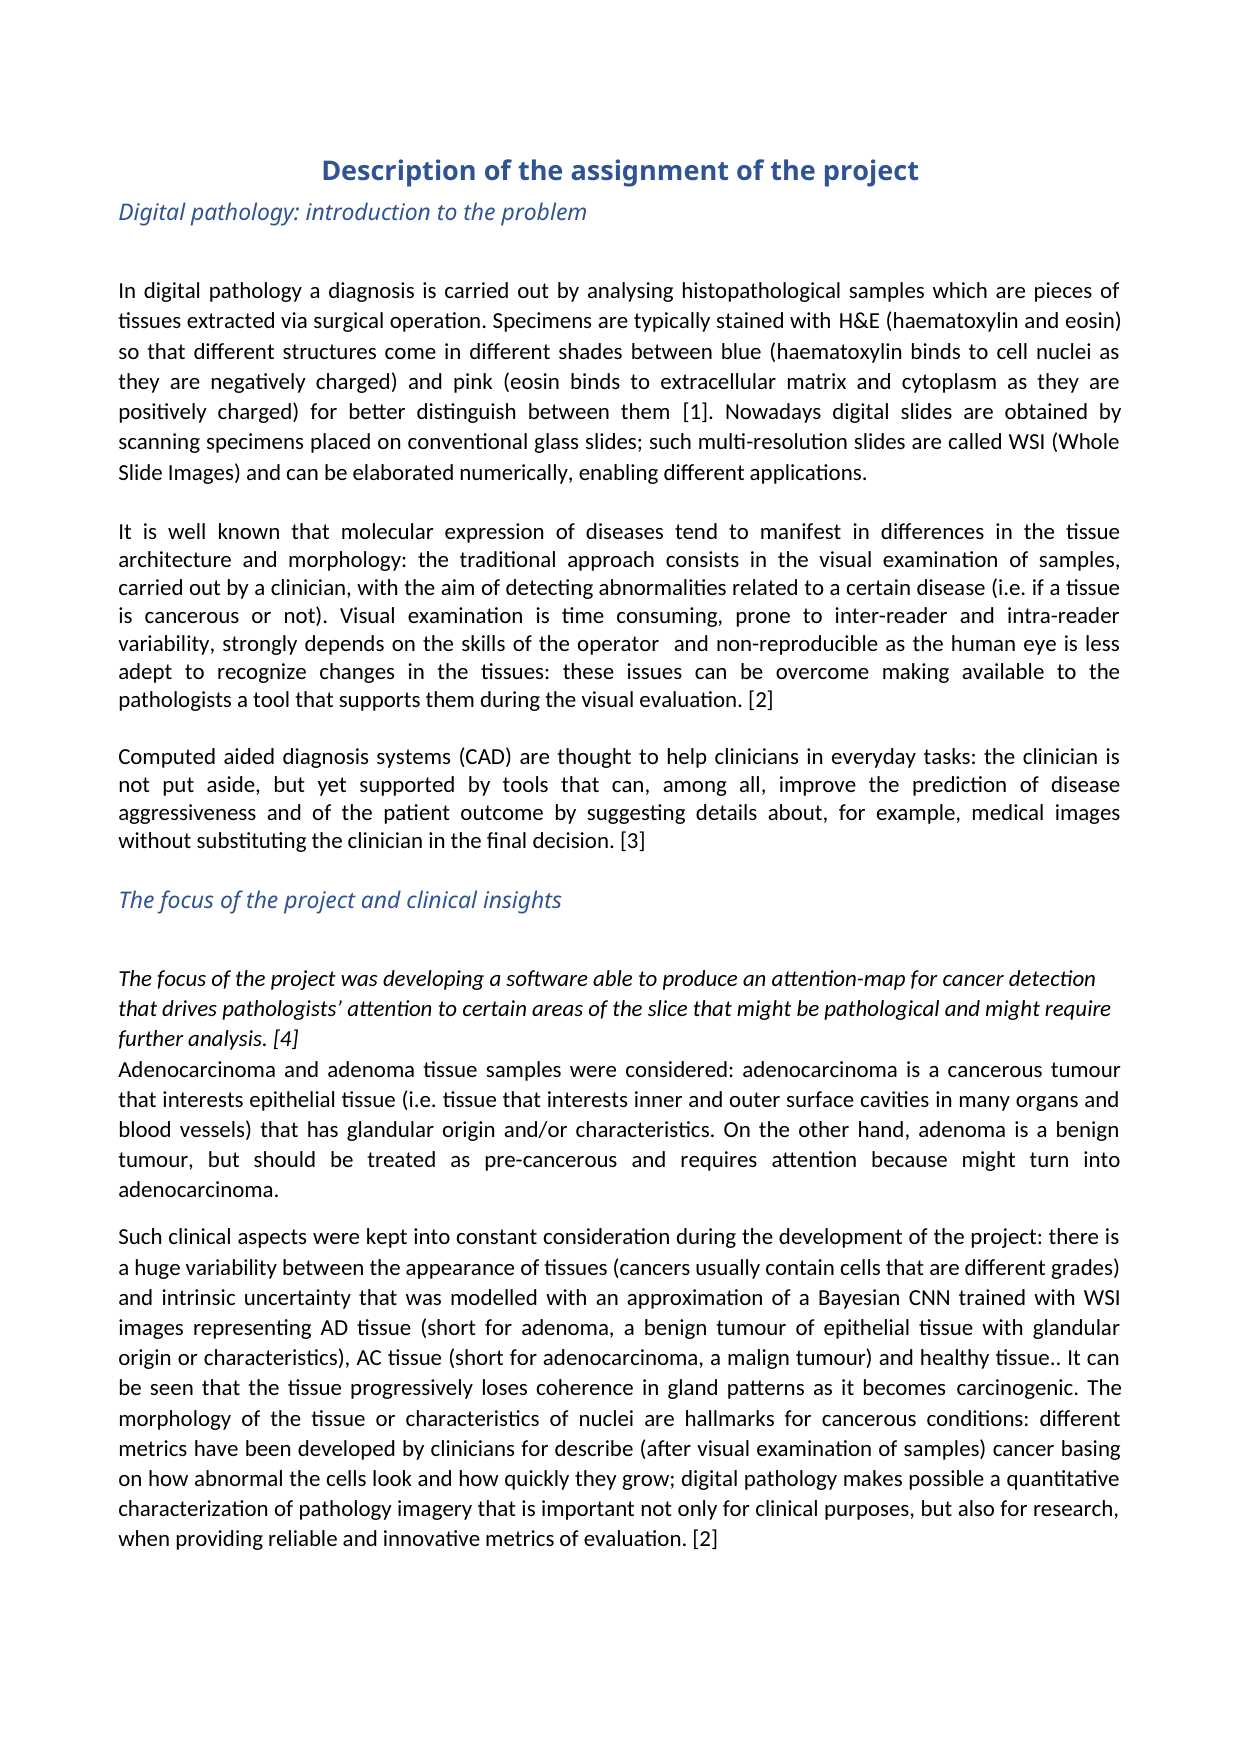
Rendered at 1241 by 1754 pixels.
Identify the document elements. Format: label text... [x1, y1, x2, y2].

subtitle Description of the assignment of the project [118, 152, 1122, 189]
subtitle The focus of the project was developing a software able to produce an attention-map for cancer detection that drives pathologists’ attention to certain areas of the slice that might be pathological and might require further analysis. [4] [118, 964, 1122, 1053]
subtitle Digital pathology: introduction to the problem [118, 196, 1122, 227]
subtitle The focus of the project and clinical insights [118, 883, 1122, 915]
subtitle Computed aided diagnosis systems (CAD) are thought to help clinicians in everyday tasks: the clinician is not put aside, but yet supported by tools that can, among all, improve the prediction of disease aggressiveness and of the patient outcome by suggesting details about, for example, medical images without substituting the clinician in the final decision. [3] [118, 742, 1122, 854]
text Adenocarcinoma and adenoma tissue samples were considered: adenocarcinoma is a cancerous tumour that interests epithelial tissue (i.e. tissue that interests inner and outer surface cavities in many organs and blood vessels) that has glandular origin and/or characteristics. On the other hand, adenoma is a benign tumour, but should be treated as pre-cancerous and requires attention because might turn into adenocarcinoma. [118, 1055, 1122, 1204]
text Such clinical aspects were kept into constant consideration during the development of the project: there is a huge variability between the appearance of tissues (cancers usually contain cells that are different grades) and intrinsic uncertainty that was modelled with an approximation of a Bayesian CNN trained with WSI images representing AD tissue (short for adenoma, a benign tumour of epithelial tissue with glandular origin or characteristics), AC tissue (short for adenocarcinoma, a malign tumour) and healthy tissue.. It can be seen that the tissue progressively loses coherence in gland patterns as it becomes carcinogenic. The morphology of the tissue or characteristics of nuclei are hallmarks for cancerous conditions: different metrics have been developed by clinicians for describe (after visual examination of samples) cancer basing on how abnormal the cells look and how quickly they grow; digital pathology makes possible a quantitative characterization of pathology imagery that is important not only for clinical purposes, but also for research, when providing reliable and innovative metrics of evaluation. [2] [118, 1222, 1122, 1553]
subtitle It is well known that molecular expression of diseases tend to manifest in differences in the tissue architecture and morphology: the traditional approach consists in the visual examination of samples, carried out by a clinician, with the aim of detecting abnormalities related to a certain disease (i.e. if a tissue is cancerous or not). Visual examination is time consuming, prone to inter-reader and intra-reader variability, strongly depends on the skills of the operator and non-reproducible as the human eye is less adept to recognize changes in the tissues: these issues can be overcome making available to the pathologists a tool that supports them during the visual evaluation. [2] [118, 517, 1122, 713]
text In digital pathology a diagnosis is carried out by analysing histopathological samples which are pieces of tissues extracted via surgical operation. Specimens are typically stained with H&E (haematoxylin and eosin) so that different structures come in different shades between blue (haematoxylin binds to cell nuclei as they are negatively charged) and pink (eosin binds to extracellular matrix and cytoplasm as they are positively charged) for better distinguish between them [1]. Nowadays digital slides are obtained by scanning specimens placed on conventional glass slides; such multi-resolution slides are called WSI (Whole Slide Images) and can be elaborated numerically, enabling different applications. [118, 276, 1122, 486]
